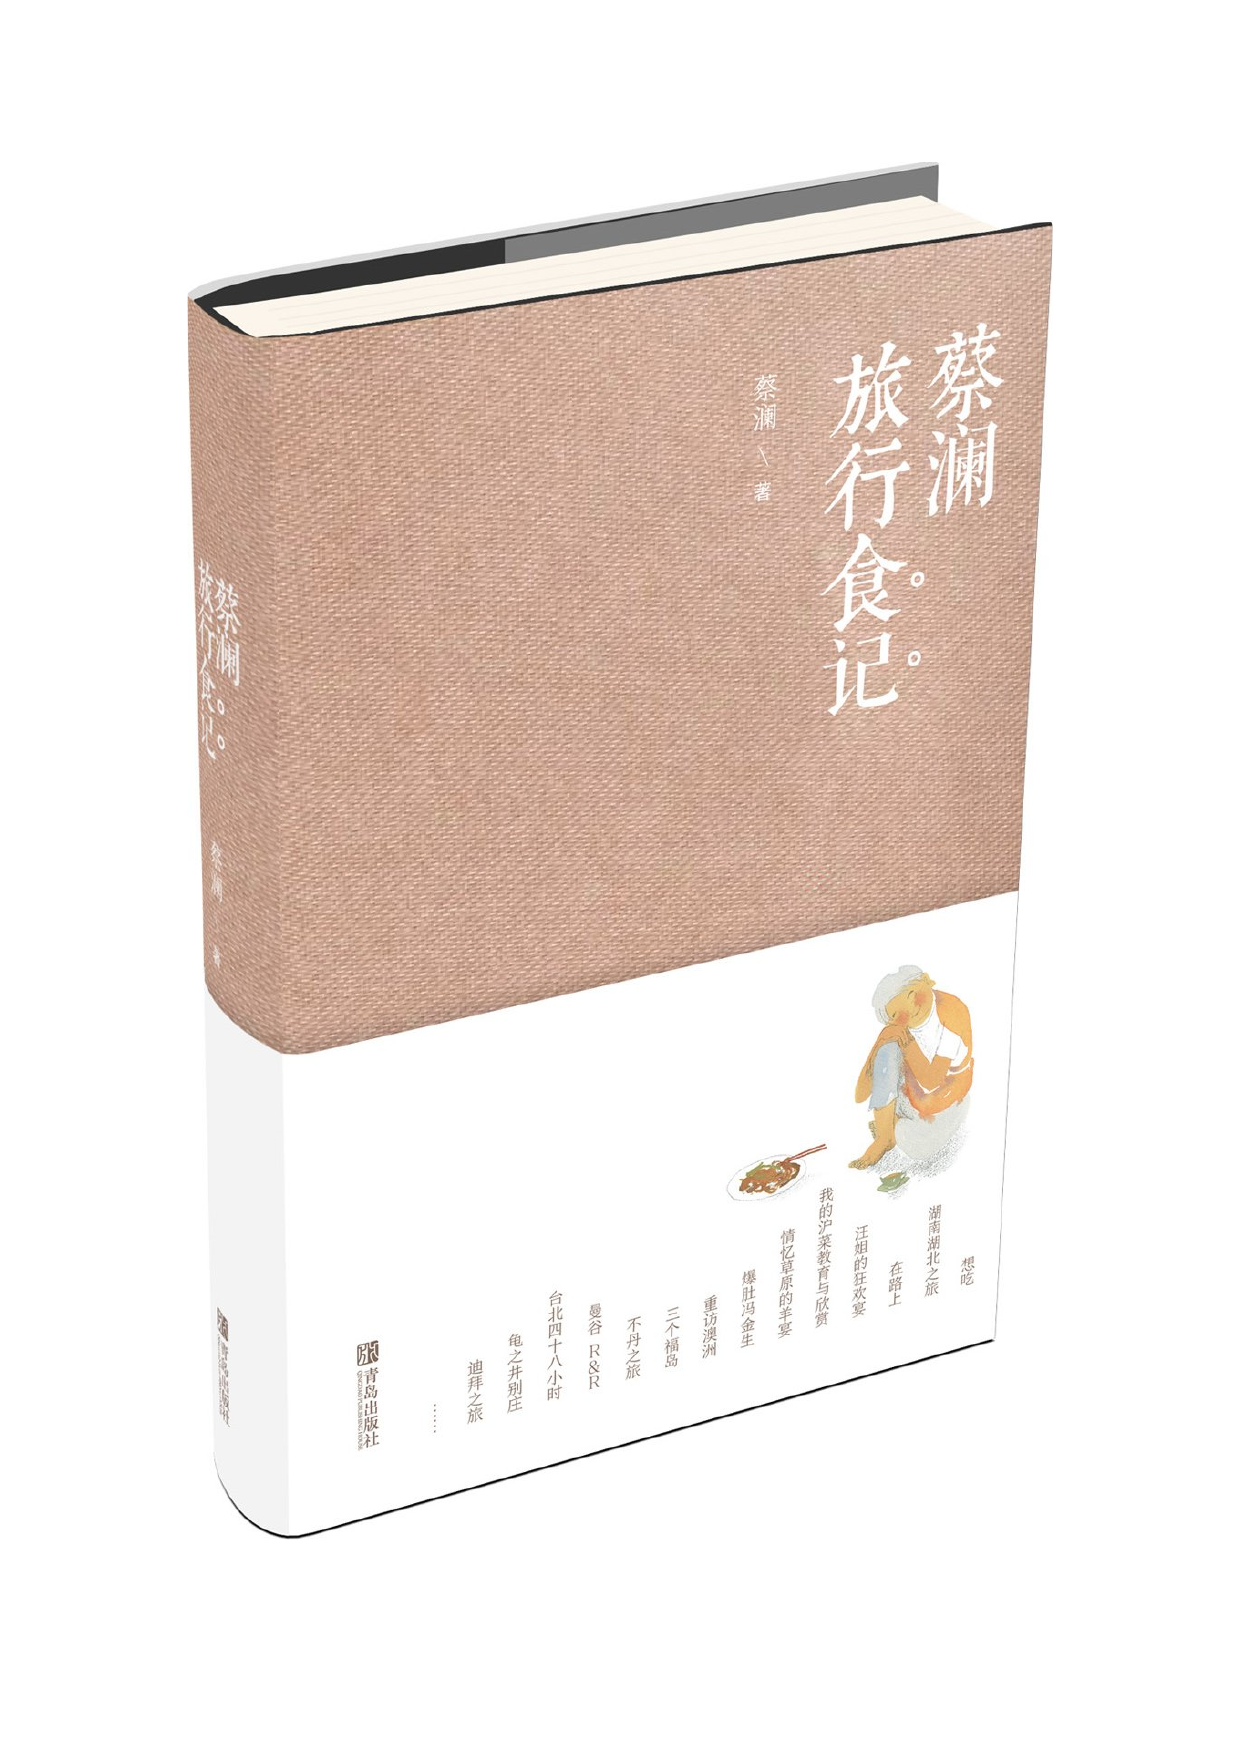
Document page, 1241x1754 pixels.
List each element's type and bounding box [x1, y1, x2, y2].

picture [187, 162, 1053, 1540]
